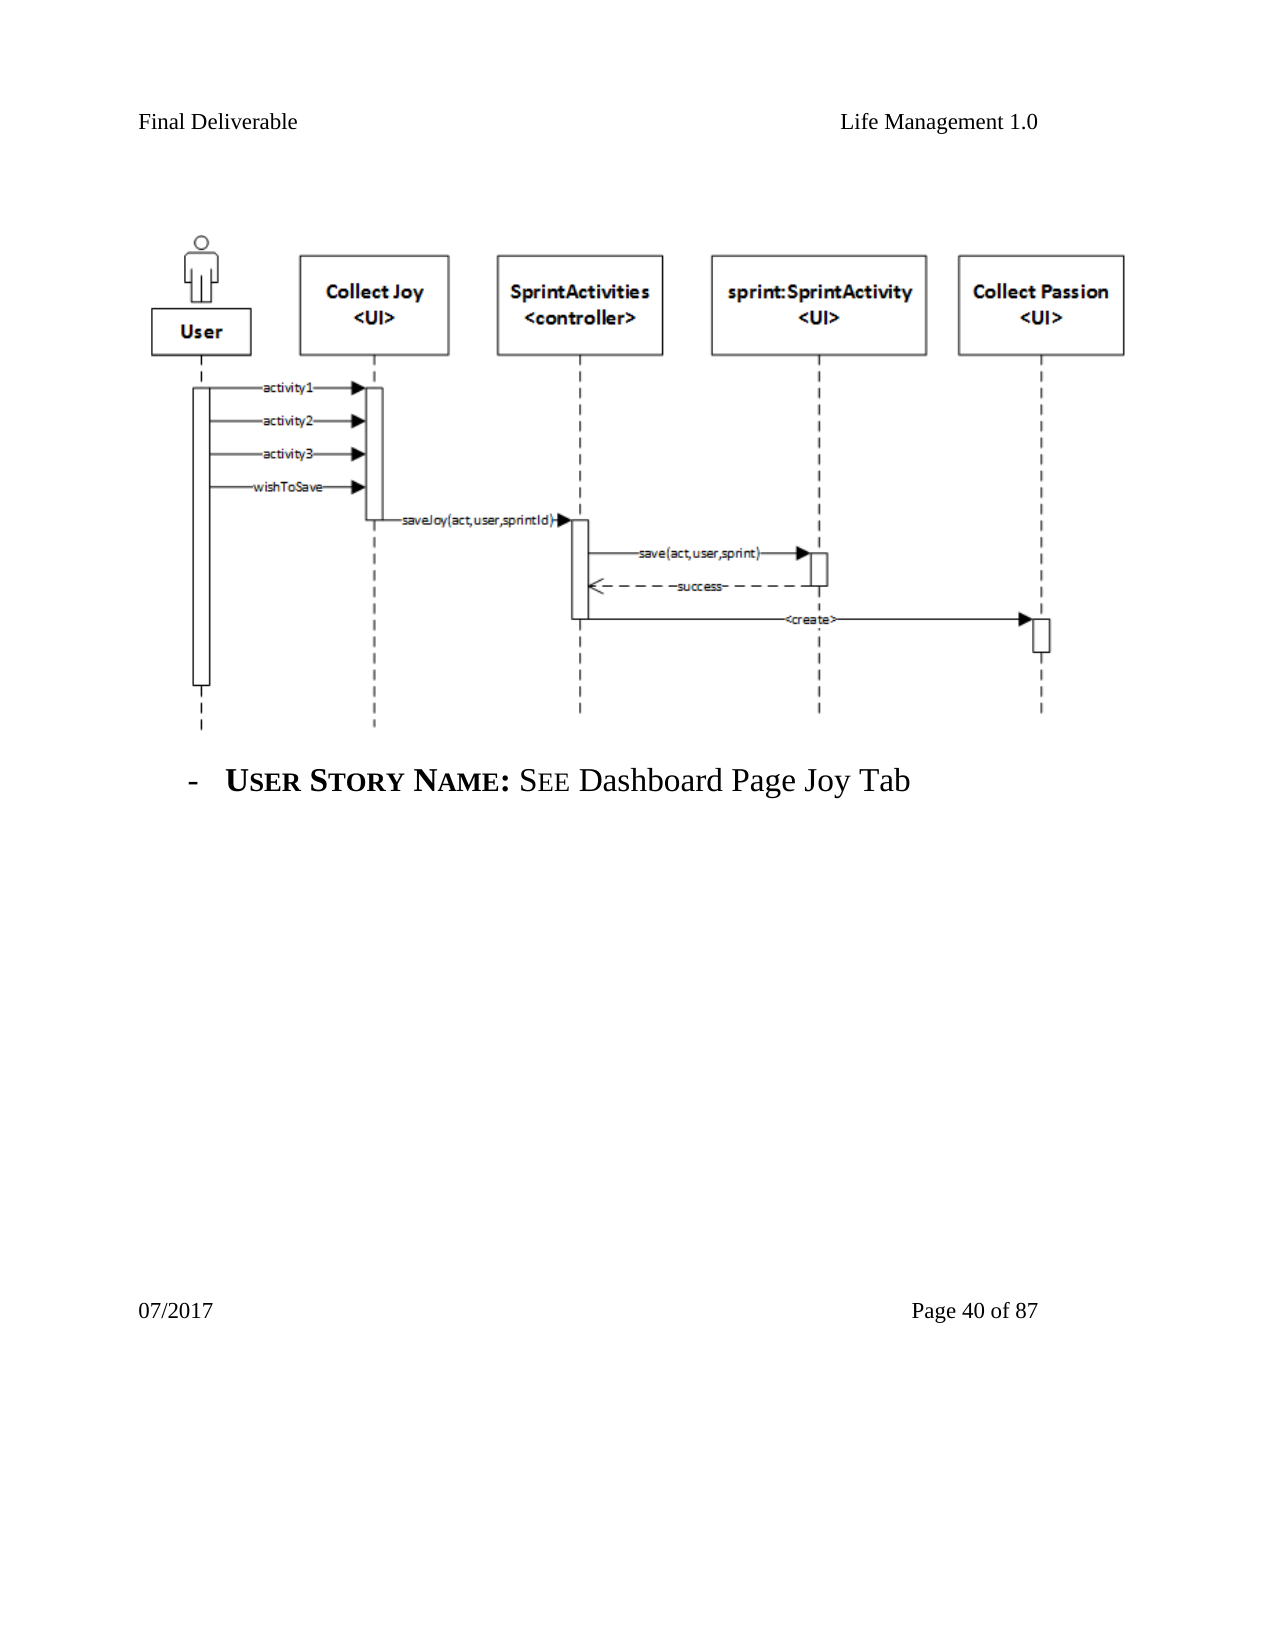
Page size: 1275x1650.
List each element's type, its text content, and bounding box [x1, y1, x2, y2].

picture [150, 235, 1125, 736]
list User Story Name: See Dashboard Page Joy Tab [187, 761, 1125, 799]
